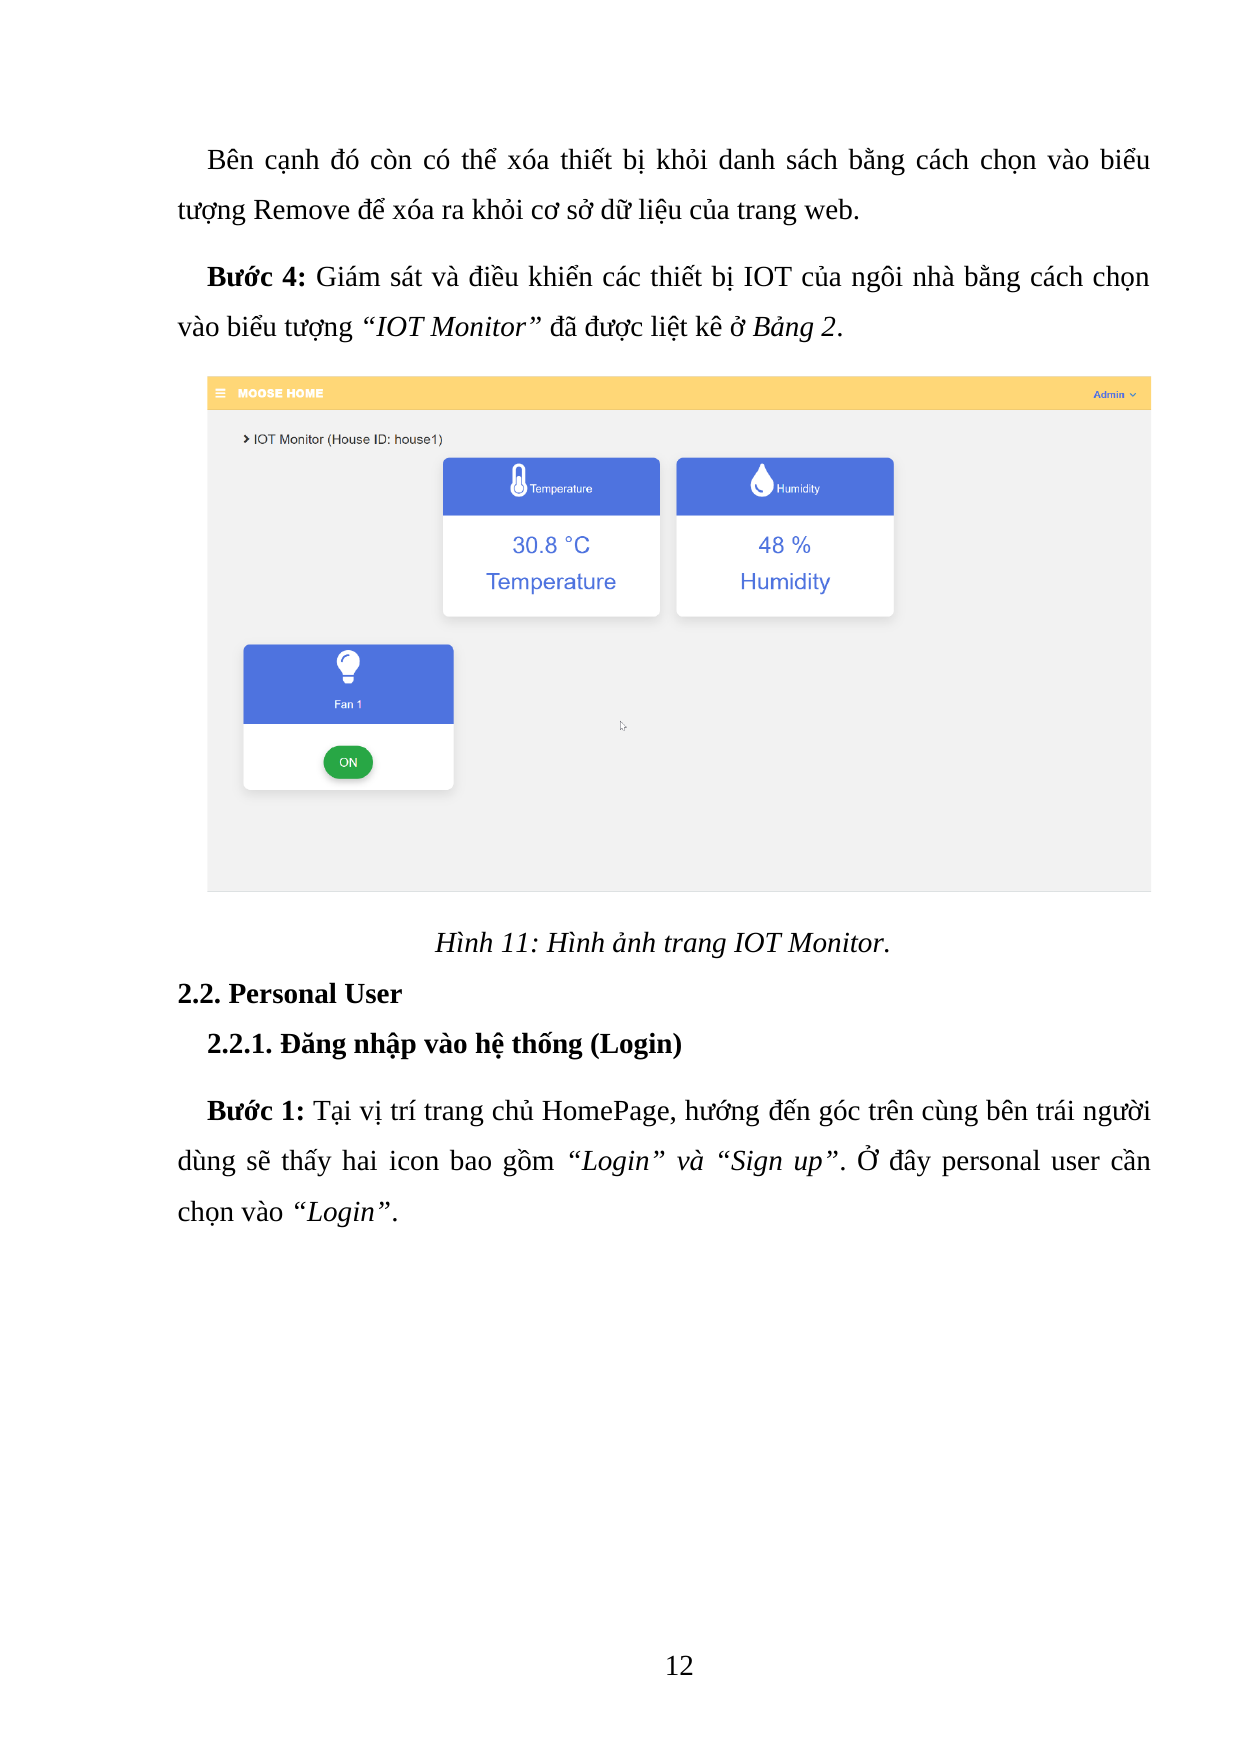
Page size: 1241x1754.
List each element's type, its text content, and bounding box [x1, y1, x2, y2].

text Bước 1: Tại vị trí trang chủ HomePage, hướng đến góc trên cùng bên trái người dùng sẽ thấy hai icon bao gồm “Login” và “Sign up”. Ở đây personal user cần chọn vào “Login”. [177, 1093, 1152, 1227]
text Personal User [177, 976, 1152, 1009]
picture [207, 376, 1152, 892]
text Bước 4: Giám sát và điều khiển các thiết bị IOT của ngôi nhà bằng cách chọn vào biểu tượng “IOT Monitor” đã được liệt kê ở Bảng 2. [177, 259, 1152, 343]
text Bên cạnh đó còn có thể xóa thiết bị khỏi danh sách bằng cách chọn vào biểu tượng Remove để xóa ra khỏi cơ sở dữ liệu của trang web. [177, 142, 1152, 226]
text Hình 11: Hình ảnh trang IOT Monitor. [177, 926, 1152, 959]
text Đăng nhập vào hệ thống (Login) [177, 1026, 1152, 1059]
